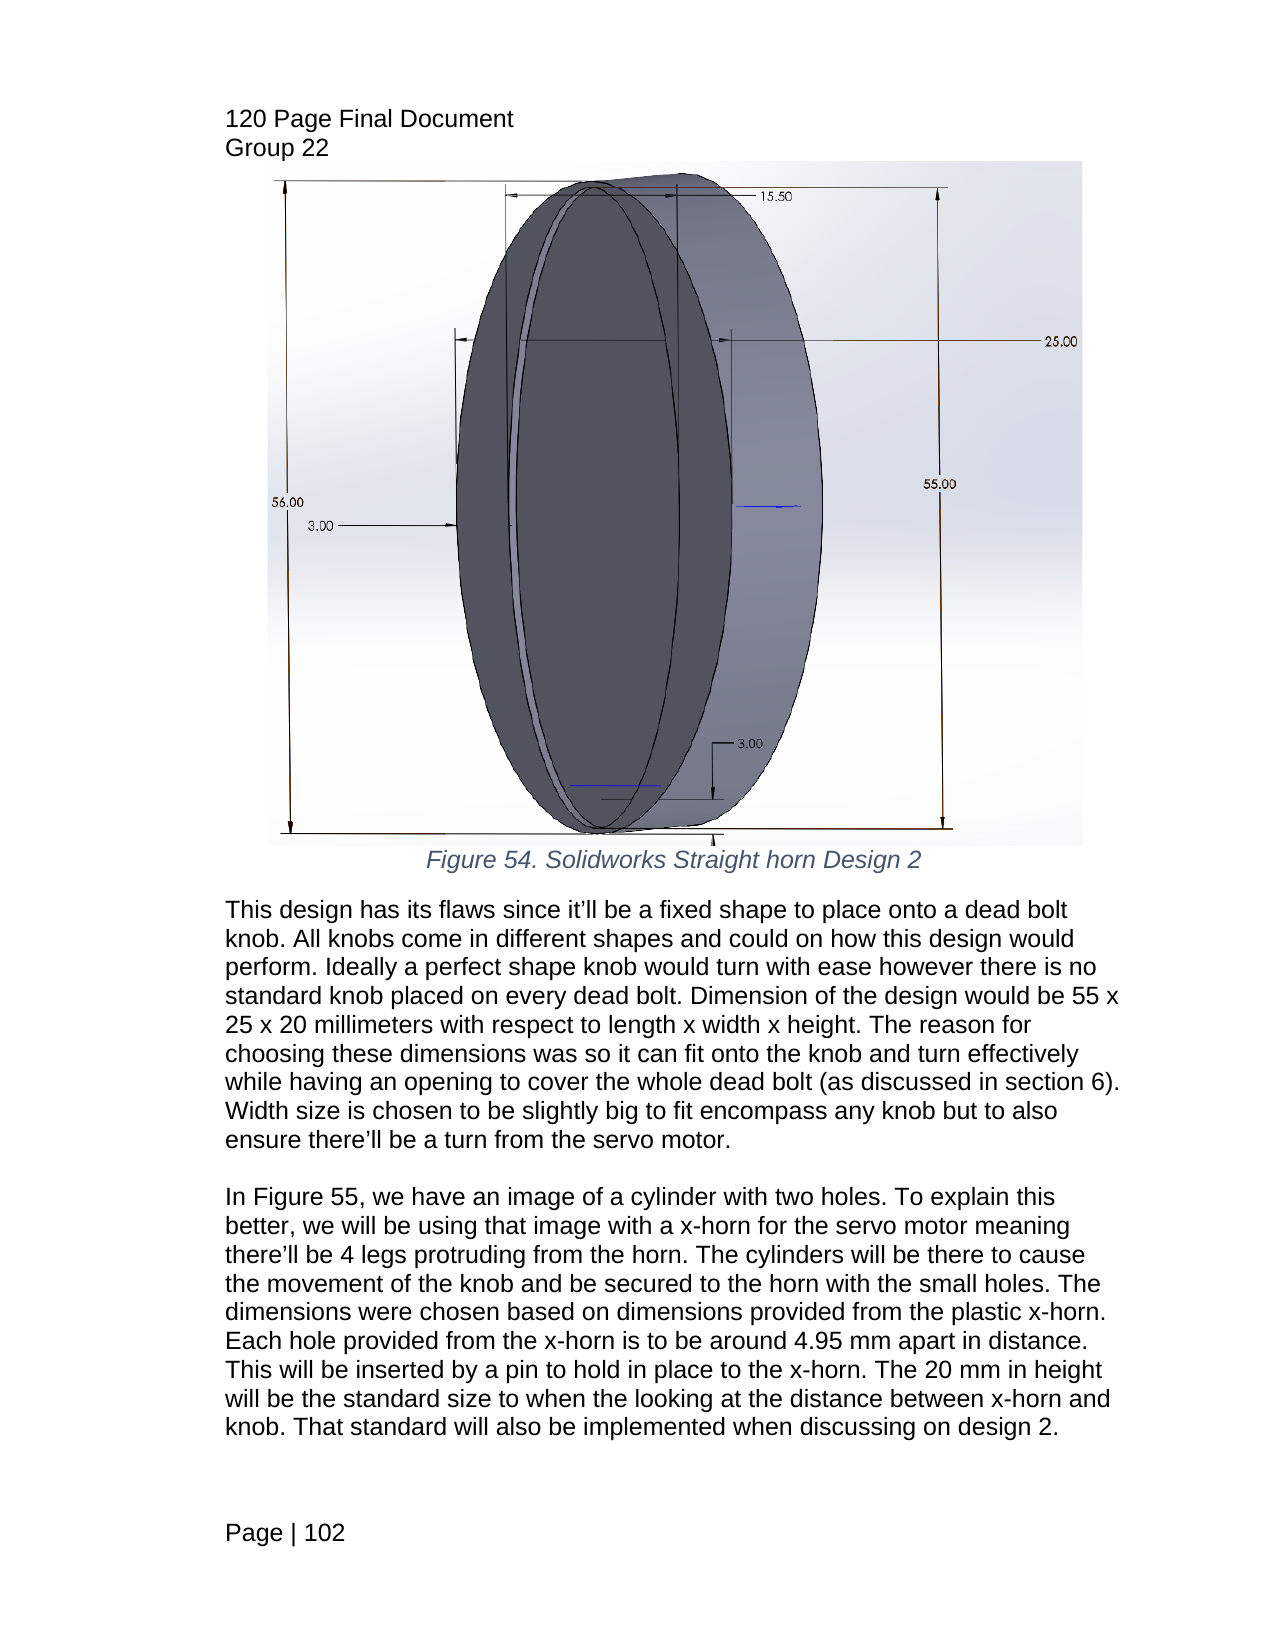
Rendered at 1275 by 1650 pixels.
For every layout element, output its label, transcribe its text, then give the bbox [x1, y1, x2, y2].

text In Figure 55, we have an image of a cylinder with two holes. To explain this better, we will be using that image with a x-horn for the servo motor meaning there’ll be 4 legs protruding from the horn. The cylinders will be there to cause the movement of the knob and be secured to the horn with the small holes. The dimensions were chosen based on dimensions provided from the plastic x-horn. Each hole provided from the x-horn is to be around 4.95 mm apart in distance. This will be inserted by a pin to hold in place to the x-horn. The 20 mm in height will be the standard size to when the looking at the distance between x-horn and knob. That standard will also be implemented when discussing on design 2. [225, 1182, 1125, 1441]
picture [267, 161, 1083, 846]
text This design has its flaws since it’ll be a fixed shape to place onto a dead bolt knob. All knobs come in different shapes and could on how this design would perform. Ideally a perfect shape knob would turn with ease however there is no standard knob placed on every dead bolt. Dimension of the design would be 55 x 25 x 20 millimeters with respect to length x width x height. The reason for choosing these dimensions was so it can fit onto the knob and turn effectively while having an opening to cover the whole dead bolt (as discussed in section 6). Width size is chosen to be slightly big to fit encompass any knob but to also ensure there’ll be a turn from the servo motor. [225, 895, 1125, 1153]
text Figure 54. Solidworks Straight horn Design 2 [225, 845, 1125, 874]
